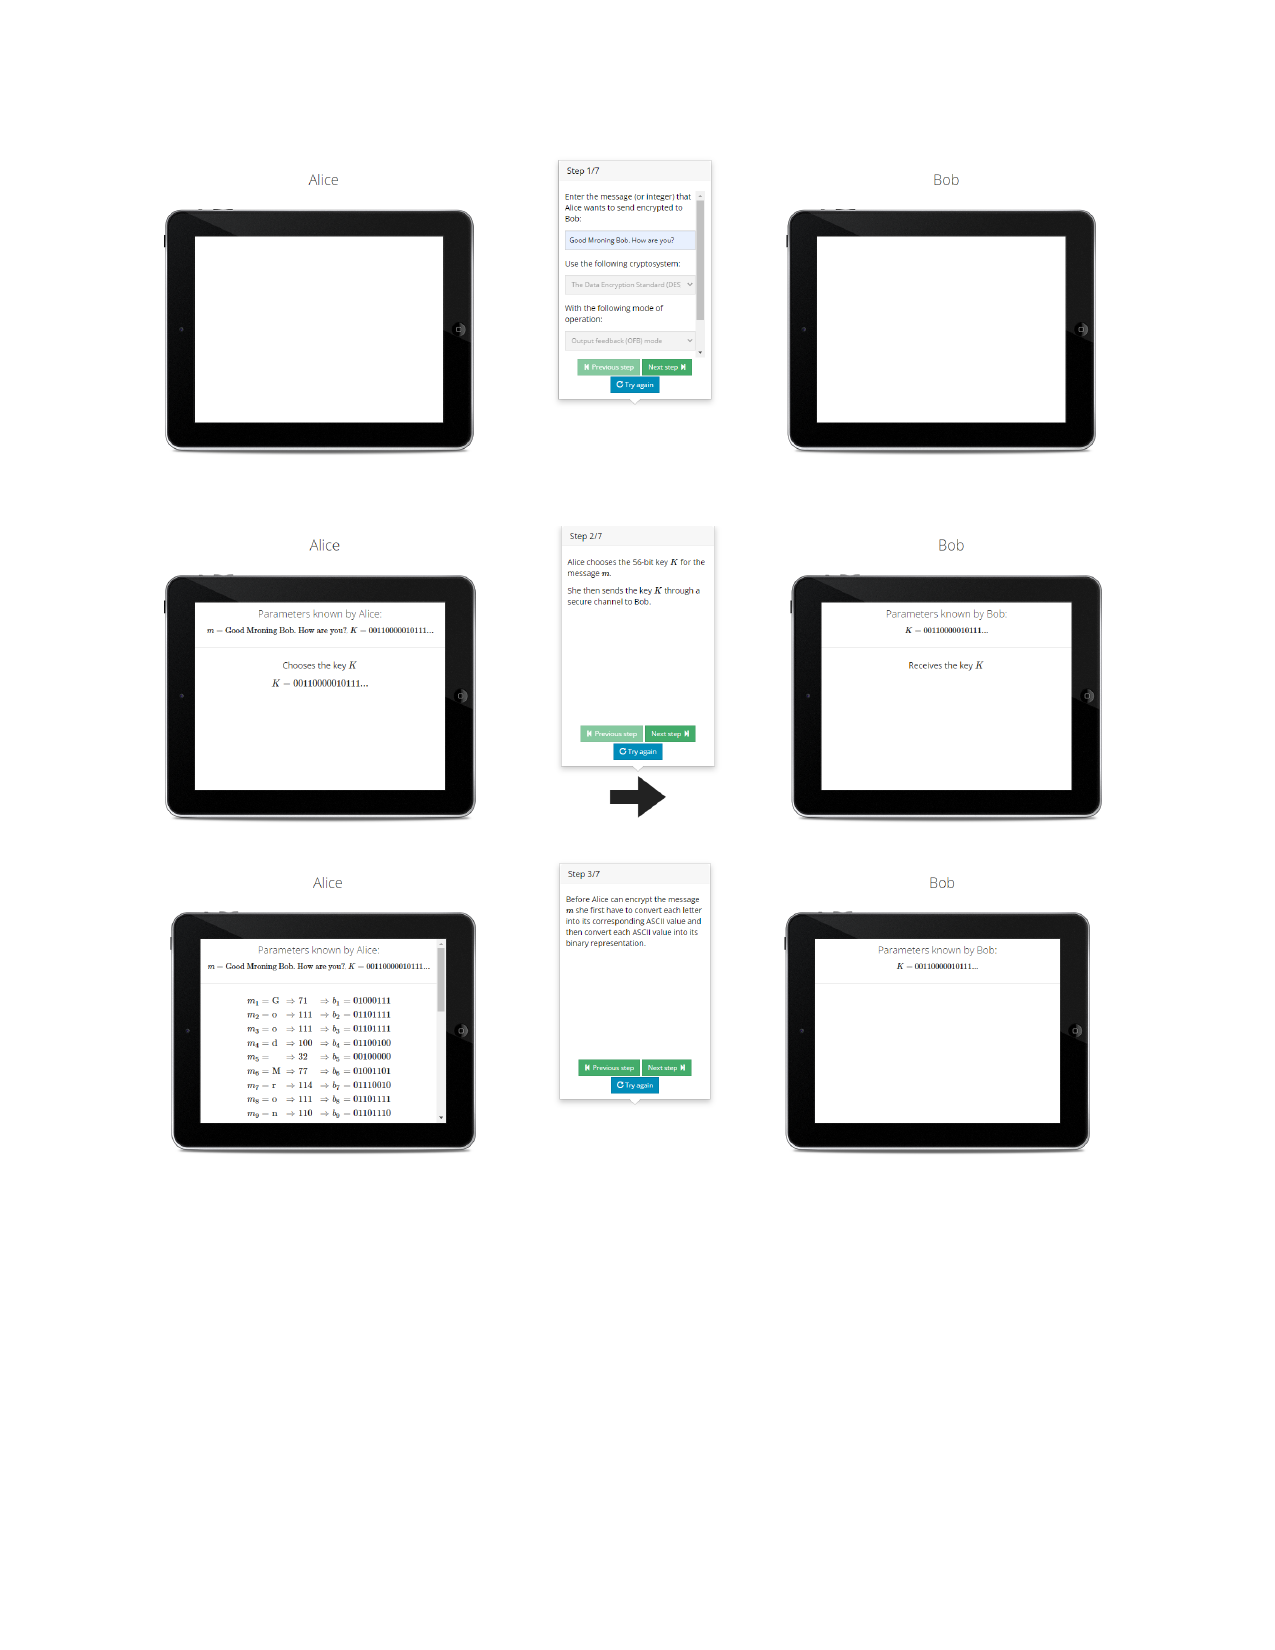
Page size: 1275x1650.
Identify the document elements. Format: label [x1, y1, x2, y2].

picture [150, 150, 1125, 523]
picture [150, 853, 1125, 1179]
picture [150, 526, 1125, 850]
